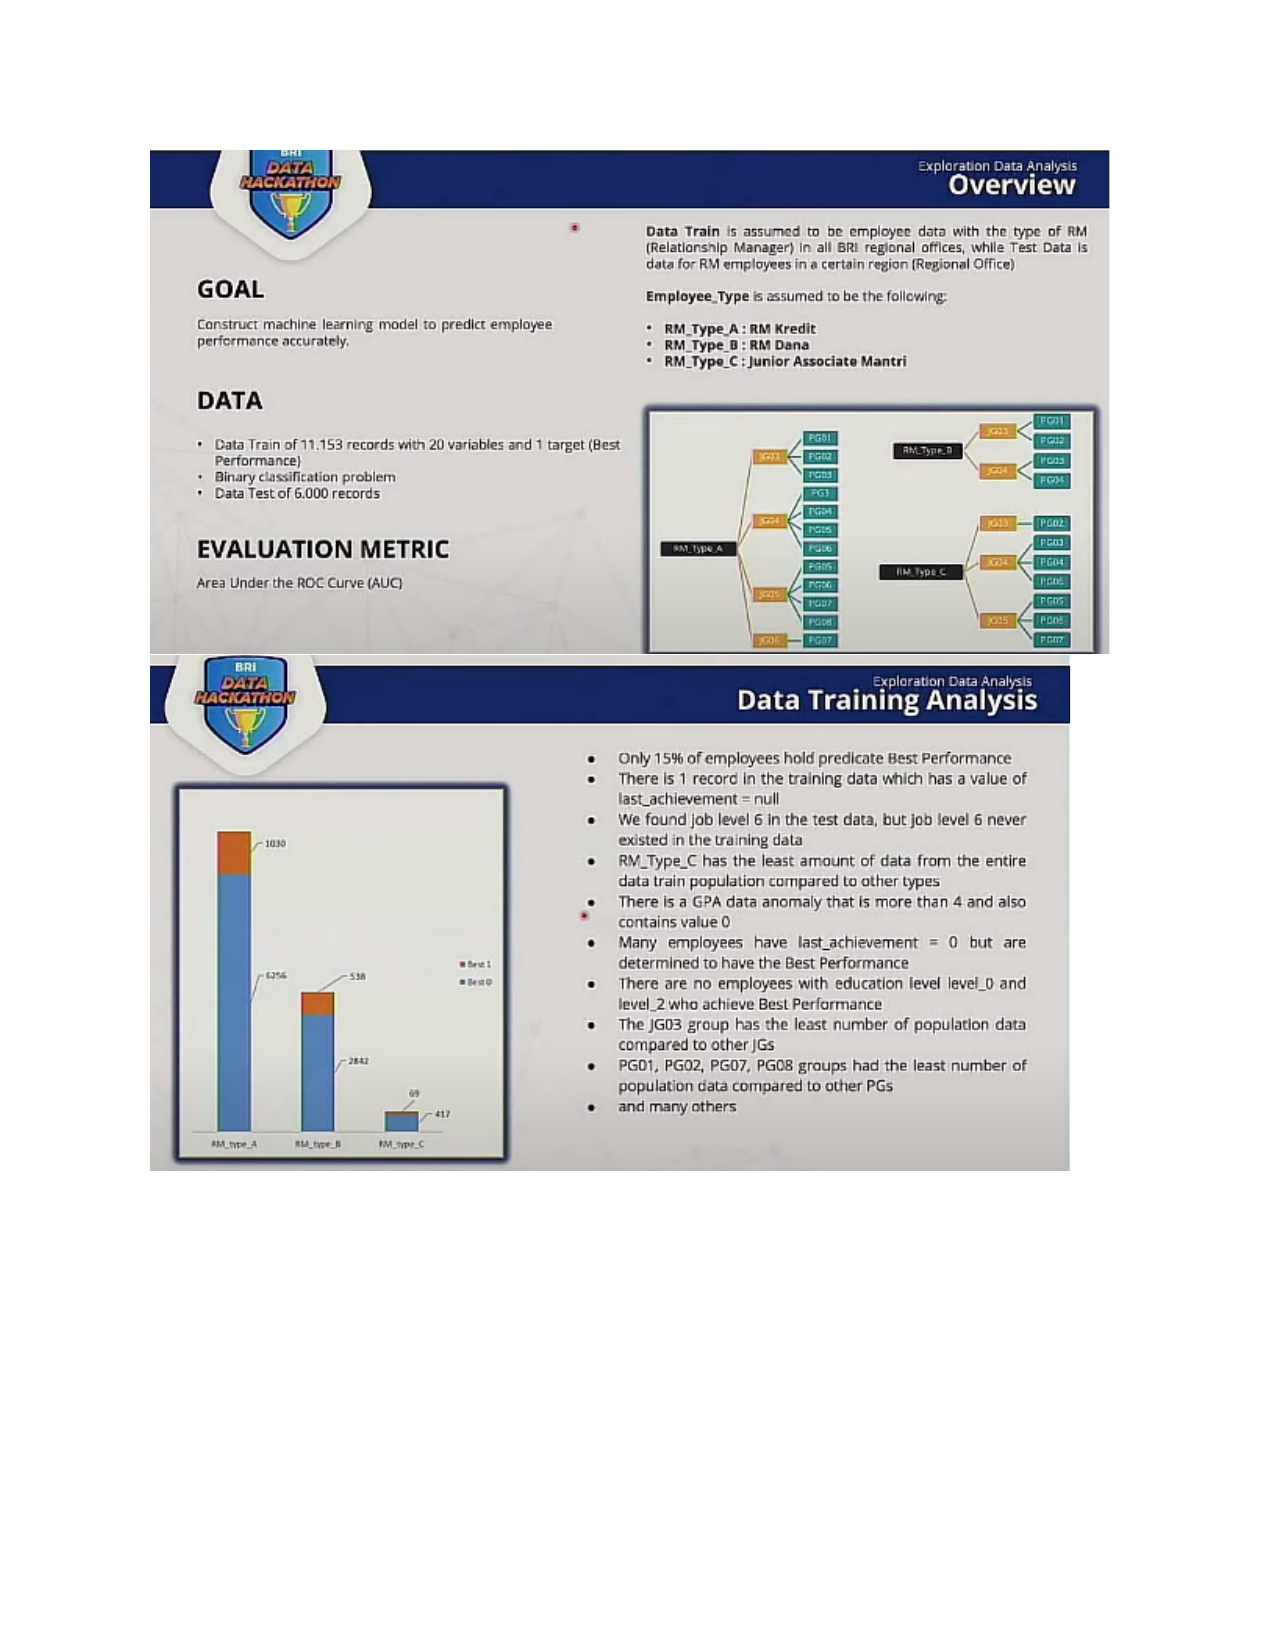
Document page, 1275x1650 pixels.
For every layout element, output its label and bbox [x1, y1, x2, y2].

picture [150, 655, 1071, 1171]
picture [150, 150, 1110, 654]
